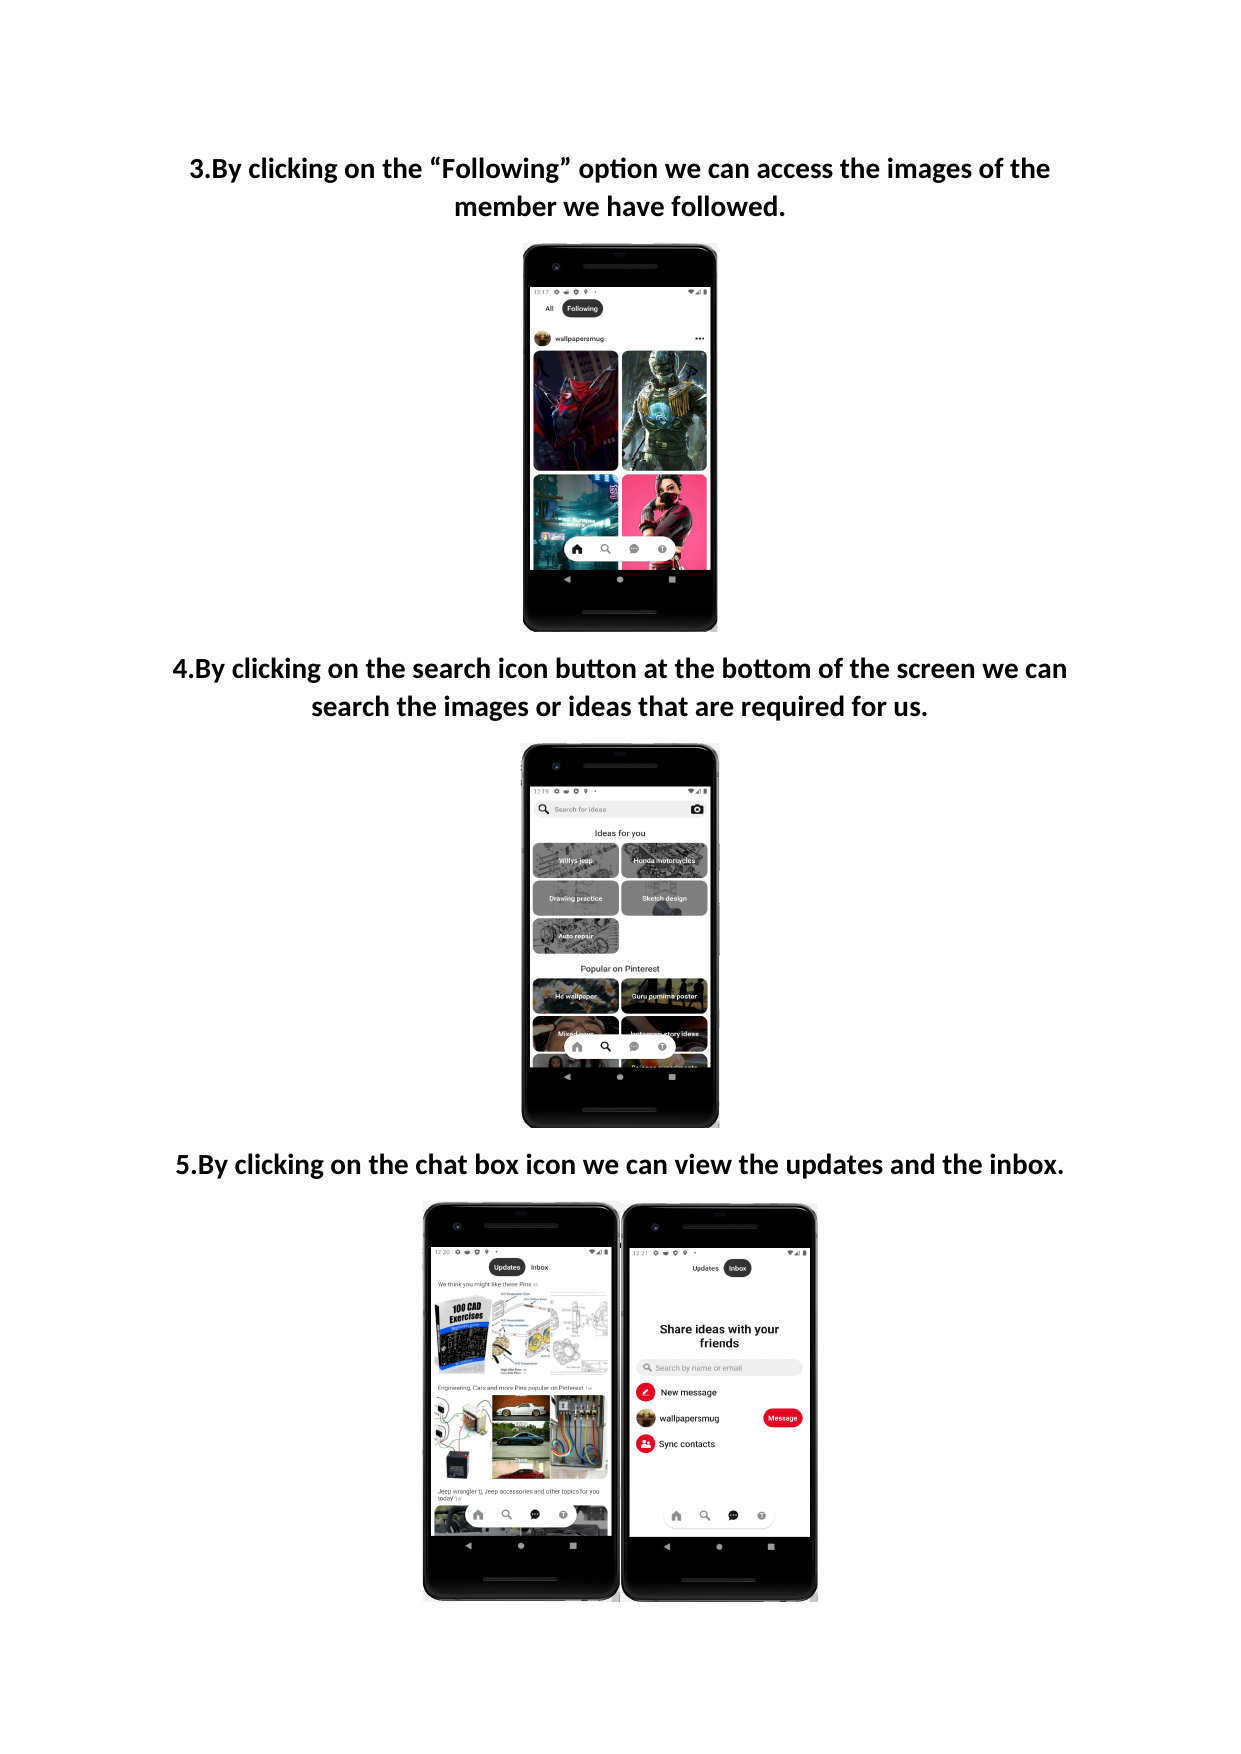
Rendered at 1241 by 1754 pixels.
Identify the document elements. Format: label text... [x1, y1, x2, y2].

text 4.By clicking on the search icon button at the bottom of the screen we can search the images or ideas that are required for us. [150, 650, 1090, 724]
text 3.By clicking on the “Following” option we can access the images of the member we have followed. [150, 150, 1090, 224]
text 5.By clicking on the chat box icon we can view the updates and the inbox. [150, 1146, 1090, 1182]
picture [520, 743, 720, 1128]
picture [422, 1201, 818, 1602]
picture [523, 243, 718, 632]
